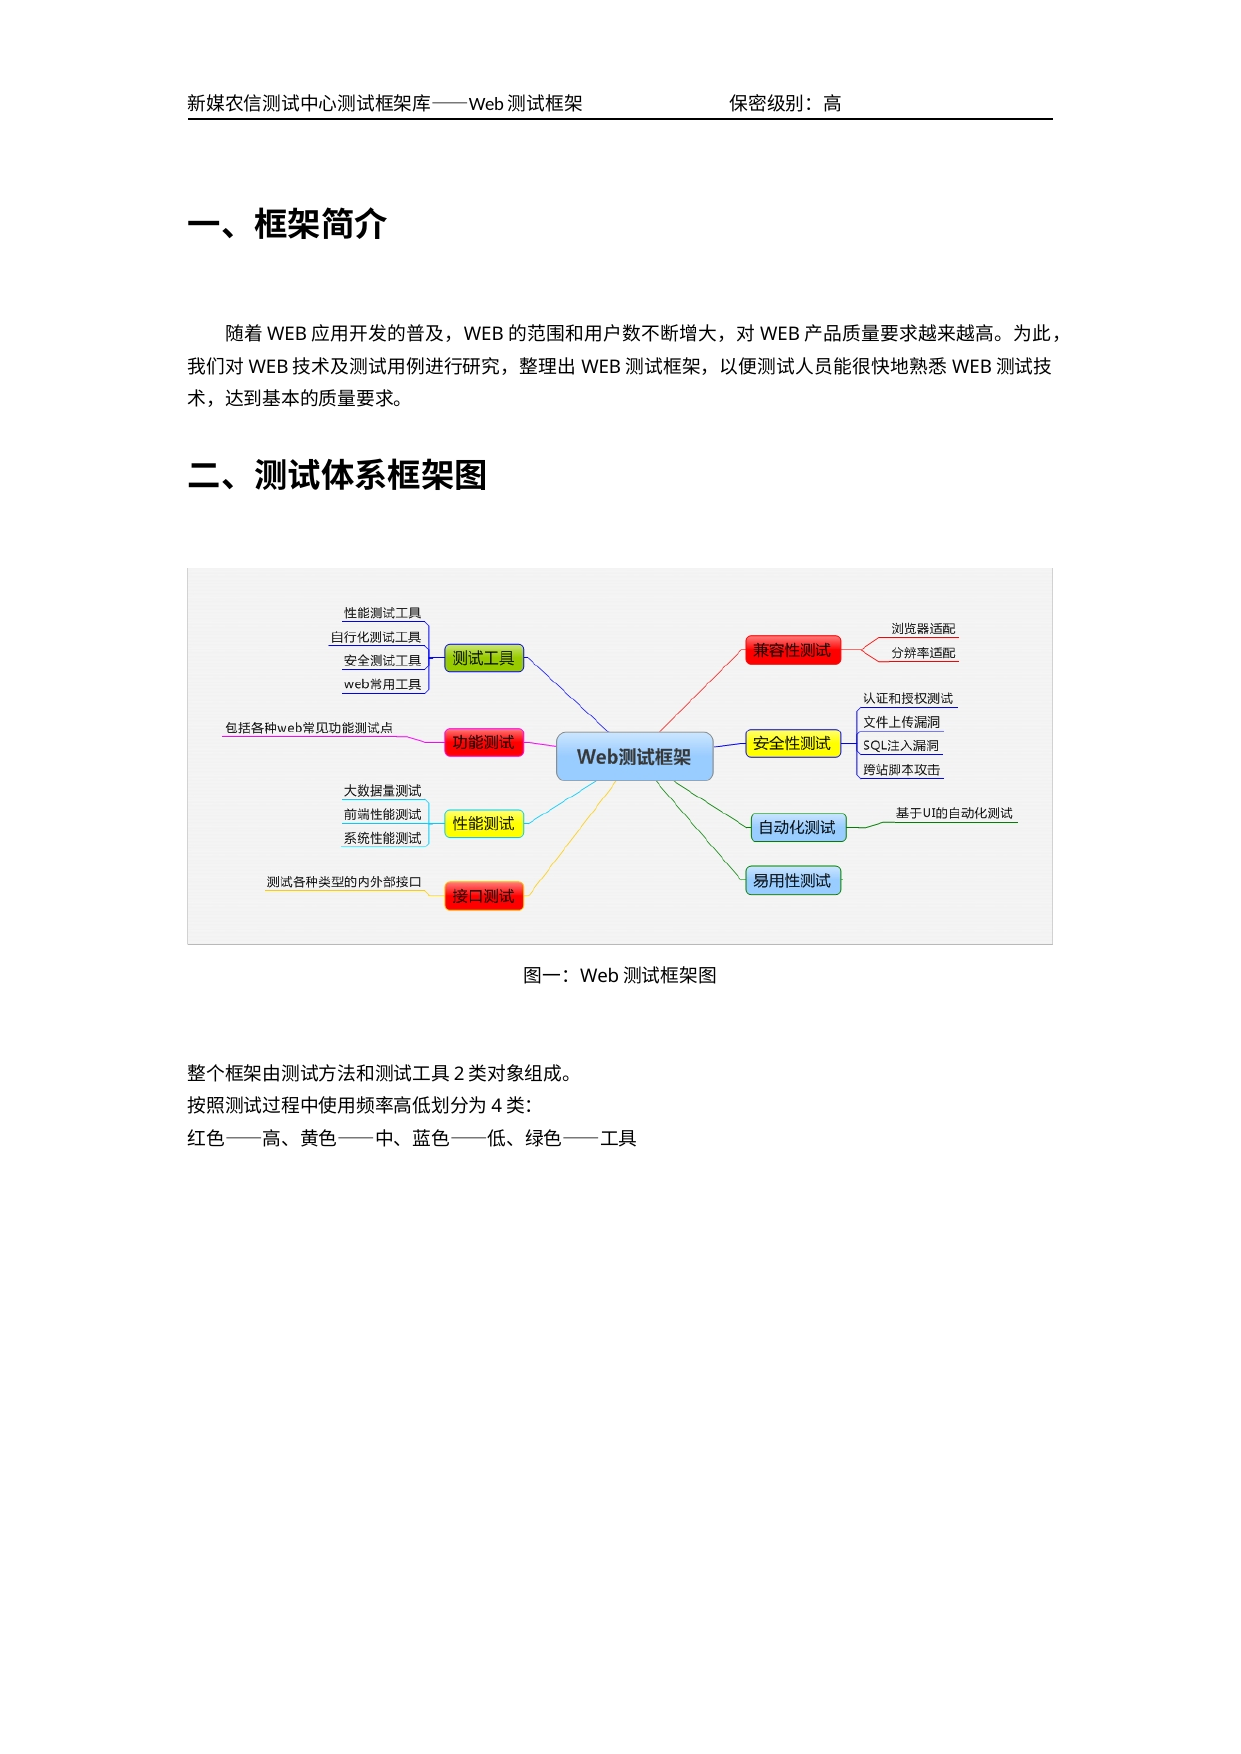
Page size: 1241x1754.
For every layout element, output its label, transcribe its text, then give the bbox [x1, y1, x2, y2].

text 整个框架由测试方法和测试工具2类对象组成。 [187, 1056, 1053, 1088]
picture [187, 568, 1053, 945]
text 按照测试过程中使用频率高低划分为4类： [187, 1088, 1053, 1121]
text 图一：Web测试框架图 [187, 958, 1053, 991]
subtitle 二、测试体系框架图 [187, 441, 1053, 506]
text 红色——高、黄色——中、蓝色——低、绿色——工具 [187, 1121, 1053, 1153]
text 随着WEB应用开发的普及，WEB的范围和用户数不断增大，对WEB产品质量要求越来越高。为此，我们对WEB技术及测试用例进行研究，整理出WEB测试框架，以便测试人员能很快地熟悉WEB测试技术，达到基本的质量要求。 [187, 316, 1053, 414]
subtitle 一、框架简介 [187, 189, 1053, 254]
